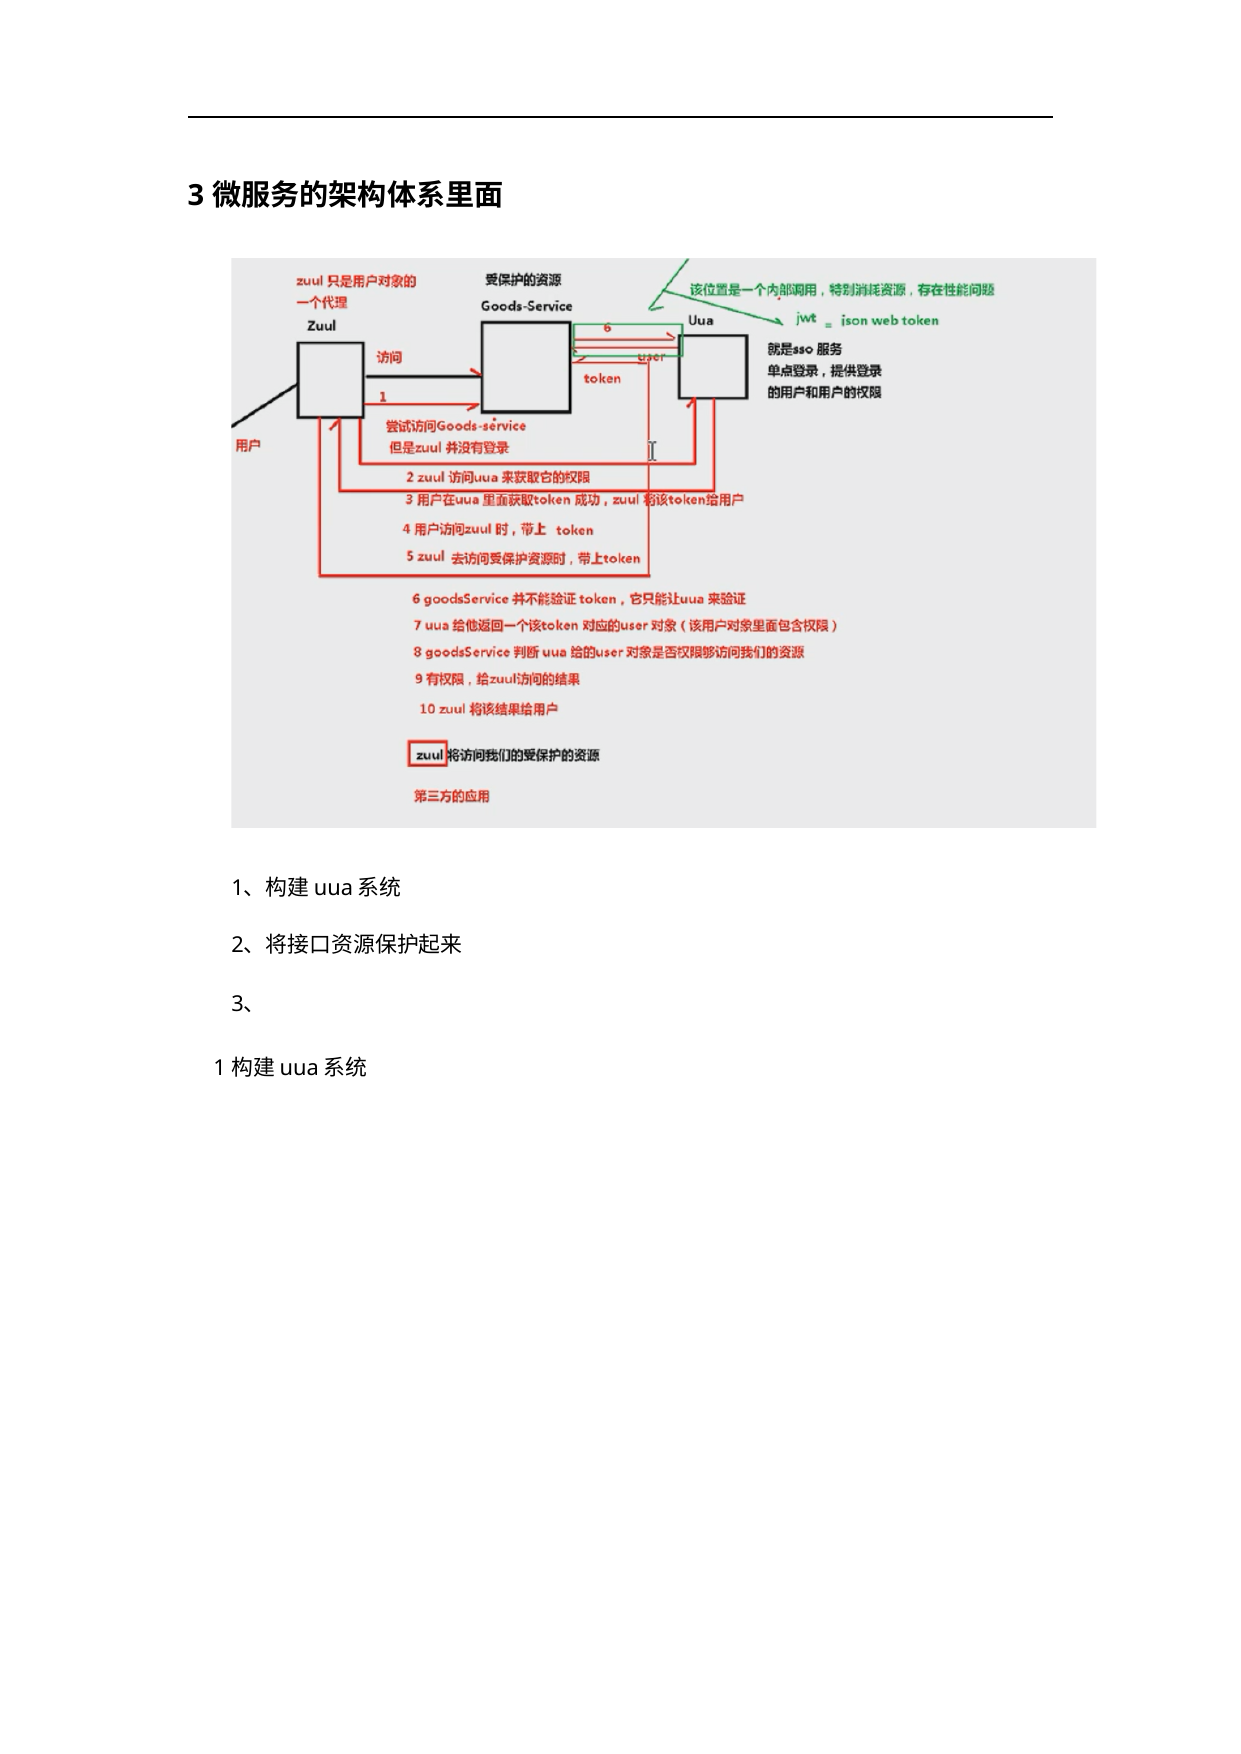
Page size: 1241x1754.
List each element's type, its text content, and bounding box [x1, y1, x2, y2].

text 3、 [187, 985, 1053, 1018]
text 2、将接口资源保护起来 [187, 927, 1053, 960]
subtitle 微服务的架构体系里面 [187, 161, 1053, 226]
subtitle 构建uua系统 [187, 1049, 1053, 1082]
picture [231, 258, 1097, 828]
text 1、构建uua系统 [187, 869, 1053, 902]
